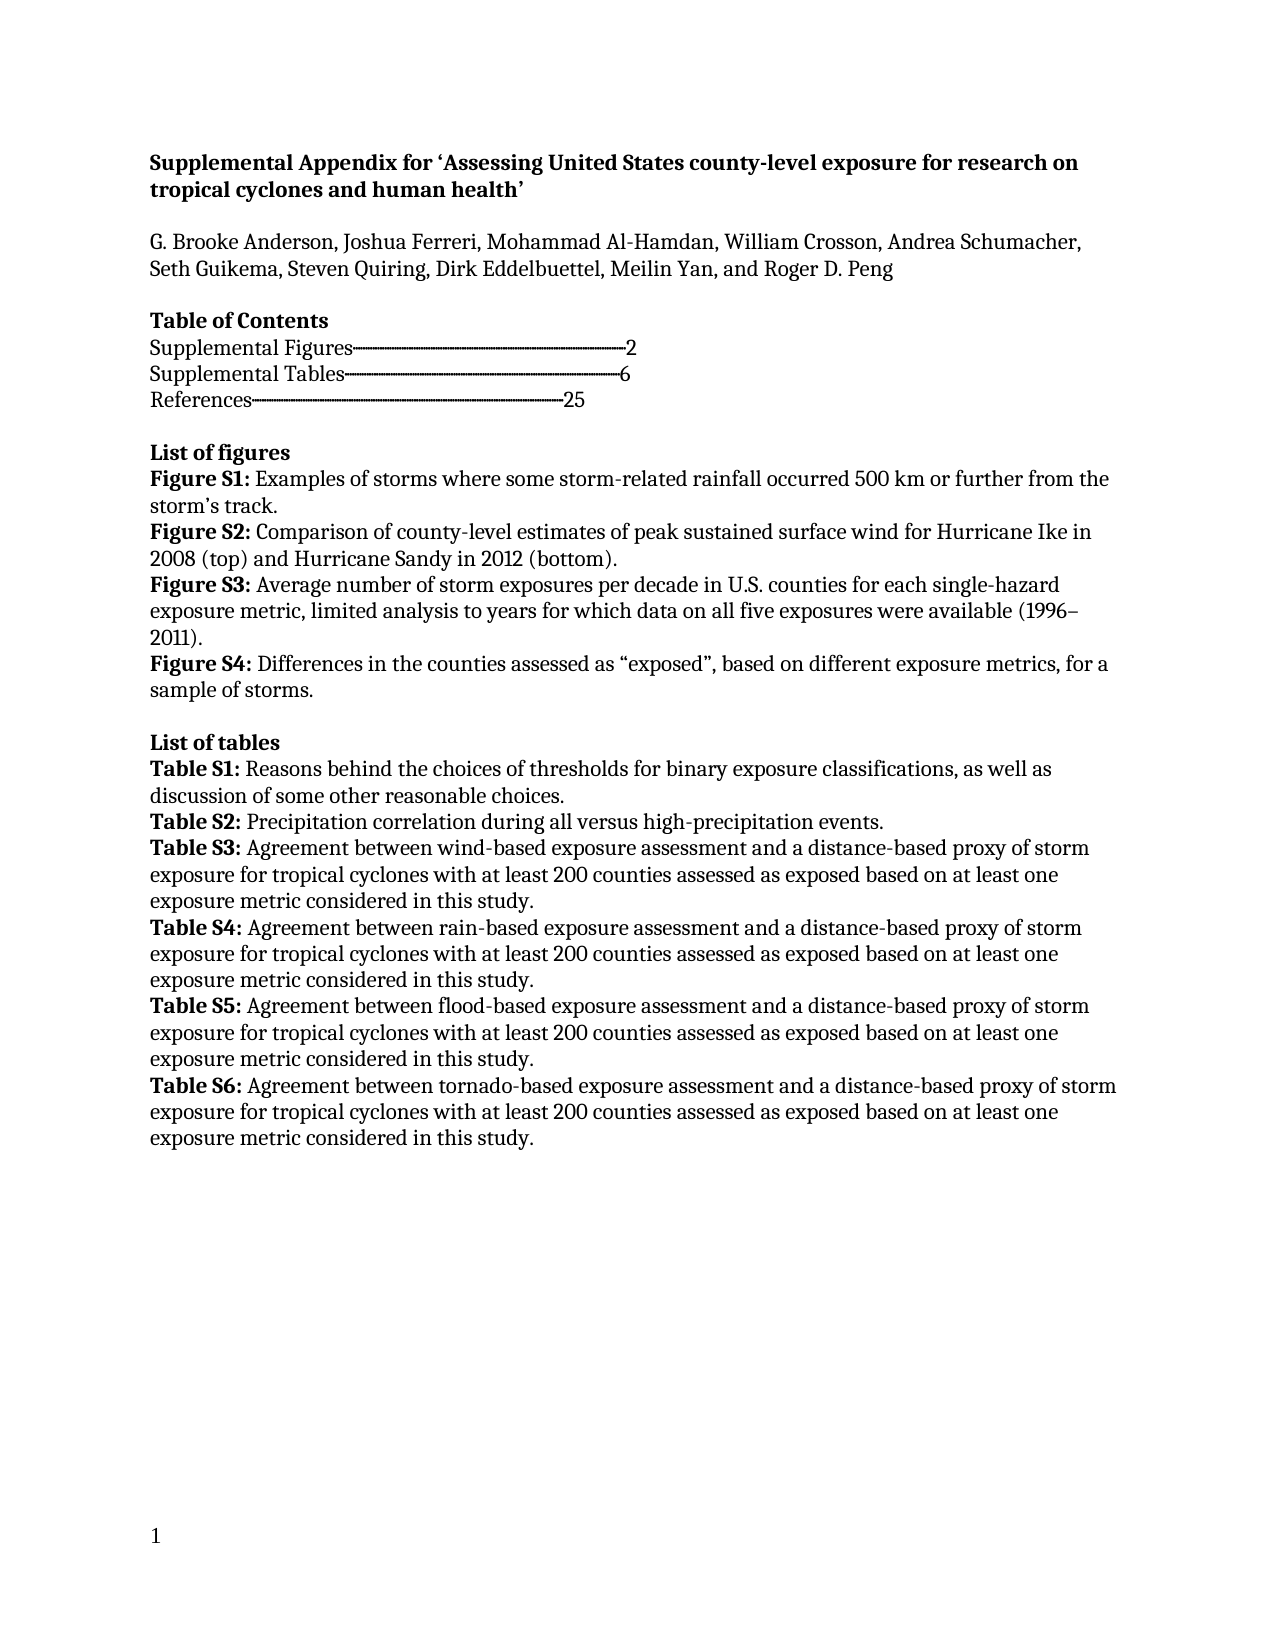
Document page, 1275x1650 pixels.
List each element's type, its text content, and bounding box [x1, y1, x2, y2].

text Figure S3: Average number of storm exposures per decade in U.S. counties for each single-hazard exposure metric, limited analysis to years for which data on all five exposures were available (1996–2011). [150, 572, 1125, 651]
text List of figures [150, 440, 1125, 466]
text Figure S4: Differences in the counties assessed as “exposed”, based on different exposure metrics, for a sample of storms. [150, 651, 1125, 703]
text Figure S2: Comparison of county-level estimates of peak sustained surface wind for Hurricane Ike in 2008 (top) and Hurricane Sandy in 2012 (bottom). [150, 519, 1125, 572]
text Table S2: Precipitation correlation during all versus high-precipitation events. [150, 809, 1125, 835]
text List of tables [150, 730, 1125, 756]
text Supplemental Tables··················································································································6 [150, 361, 1125, 387]
text Table S5: Agreement between flood-based exposure assessment and a distance-based proxy of storm exposure for tropical cyclones with at least 200 counties assessed as exposed based on at least one exposure metric considered in this study. [150, 993, 1125, 1072]
text Supplemental Figures·················································································································2 [150, 334, 1125, 361]
text Table S4: Agreement between rain-based exposure assessment and a distance-based proxy of storm exposure for tropical cyclones with at least 200 counties assessed as exposed based on at least one exposure metric considered in this study. [150, 914, 1125, 993]
text Figure S1: Examples of storms where some storm-related rainfall occurred 500 km or further from the storm’s track. [150, 466, 1125, 519]
text G. Brooke Anderson, Joshua Ferreri, Mohammad Al-Hamdan, William Crosson, Andrea Schumacher, Seth Guikema, Steven Quiring, Dirk Eddelbuettel, Meilin Yan, and Roger D. Peng [150, 229, 1125, 282]
text Supplemental Appendix for ‘Assessing United States county-level exposure for research on tropical cyclones and human health’ [150, 150, 1125, 203]
text Table of Contents [150, 308, 1125, 334]
text Table S3: Agreement between wind-based exposure assessment and a distance-based proxy of storm exposure for tropical cyclones with at least 200 counties assessed as exposed based on at least one exposure metric considered in this study. [150, 835, 1125, 914]
text References·································································································································25 [150, 387, 1125, 413]
text Table S1: Reasons behind the choices of thresholds for binary exposure classifications, as well as discussion of some other reasonable choices. [150, 756, 1125, 809]
text Table S6: Agreement between tornado-based exposure assessment and a distance-based proxy of storm exposure for tropical cyclones with at least 200 counties assessed as exposed based on at least one exposure metric considered in this study. [150, 1072, 1125, 1151]
